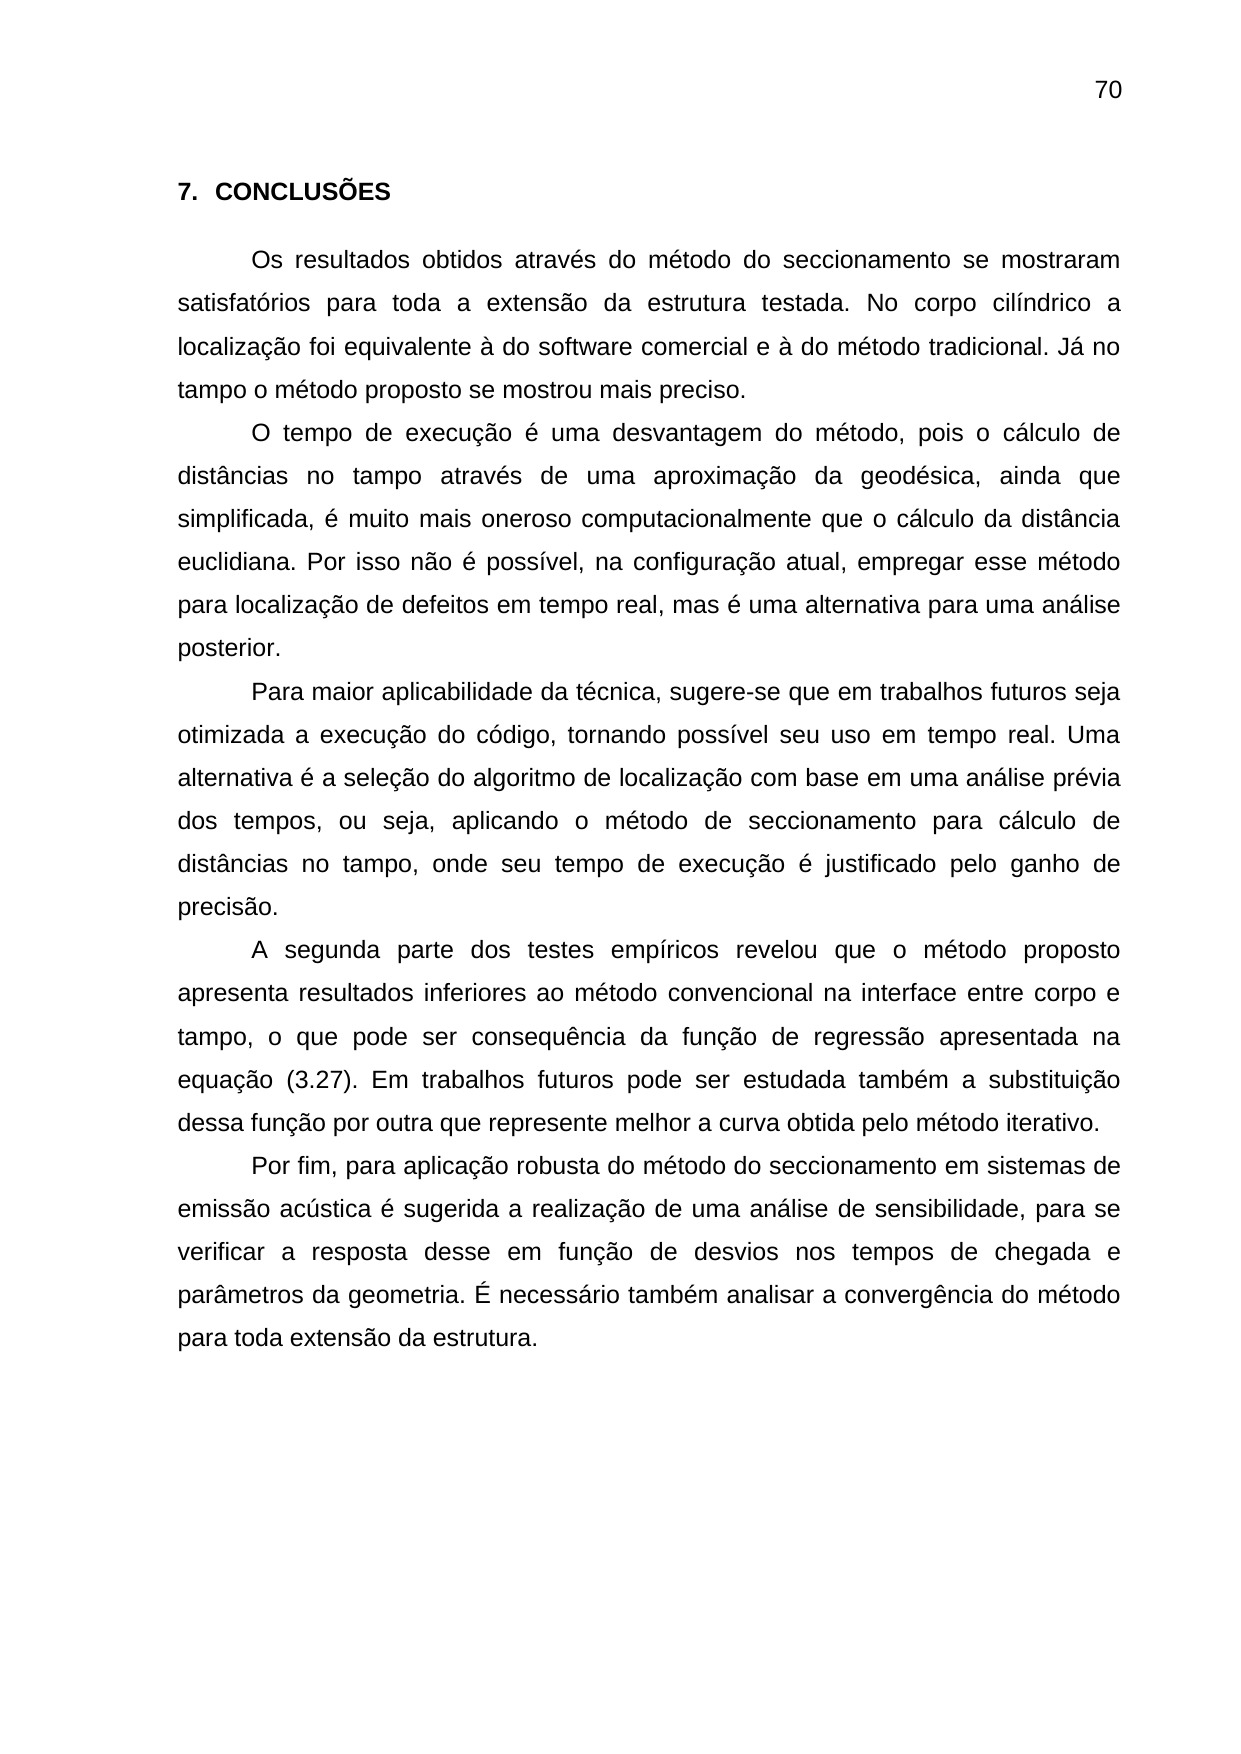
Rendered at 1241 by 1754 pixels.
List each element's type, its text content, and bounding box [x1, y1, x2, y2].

subtitle Conclusões [177, 177, 1122, 206]
text Para maior aplicabilidade da técnica, sugere-se que em trabalhos futuros seja otimizada a execução do código, tornando possível seu uso em tempo real. Uma alternativa é a seleção do algoritmo de localização com base em uma análise prévia dos tempos, ou seja, aplicando o método de seccionamento para cálculo de distâncias no tampo, onde seu tempo de execução é justificado pelo ganho de precisão. [177, 677, 1122, 921]
text Os resultados obtidos através do método do seccionamento se mostraram satisfatórios para toda a extensão da estrutura testada. No corpo cilíndrico a localização foi equivalente à do software comercial e à do método tradicional. Já no tampo o método proposto se mostrou mais preciso. [177, 245, 1122, 403]
text O tempo de execução é uma desvantagem do método, pois o cálculo de distâncias no tampo através de uma aproximação da geodésica, ainda que simplificada, é muito mais oneroso computacionalmente que o cálculo da distância euclidiana. Por isso não é possível, na configuração atual, empregar esse método para localização de defeitos em tempo real, mas é uma alternativa para uma análise posterior. [177, 418, 1122, 662]
text Por fim, para aplicação robusta do método do seccionamento em sistemas de emissão acústica é sugerida a realização de uma análise de sensibilidade, para se verificar a resposta desse em função de desvios nos tempos de chegada e parâmetros da geometria. É necessário também analisar a convergência do método para toda extensão da estrutura. [177, 1151, 1122, 1352]
